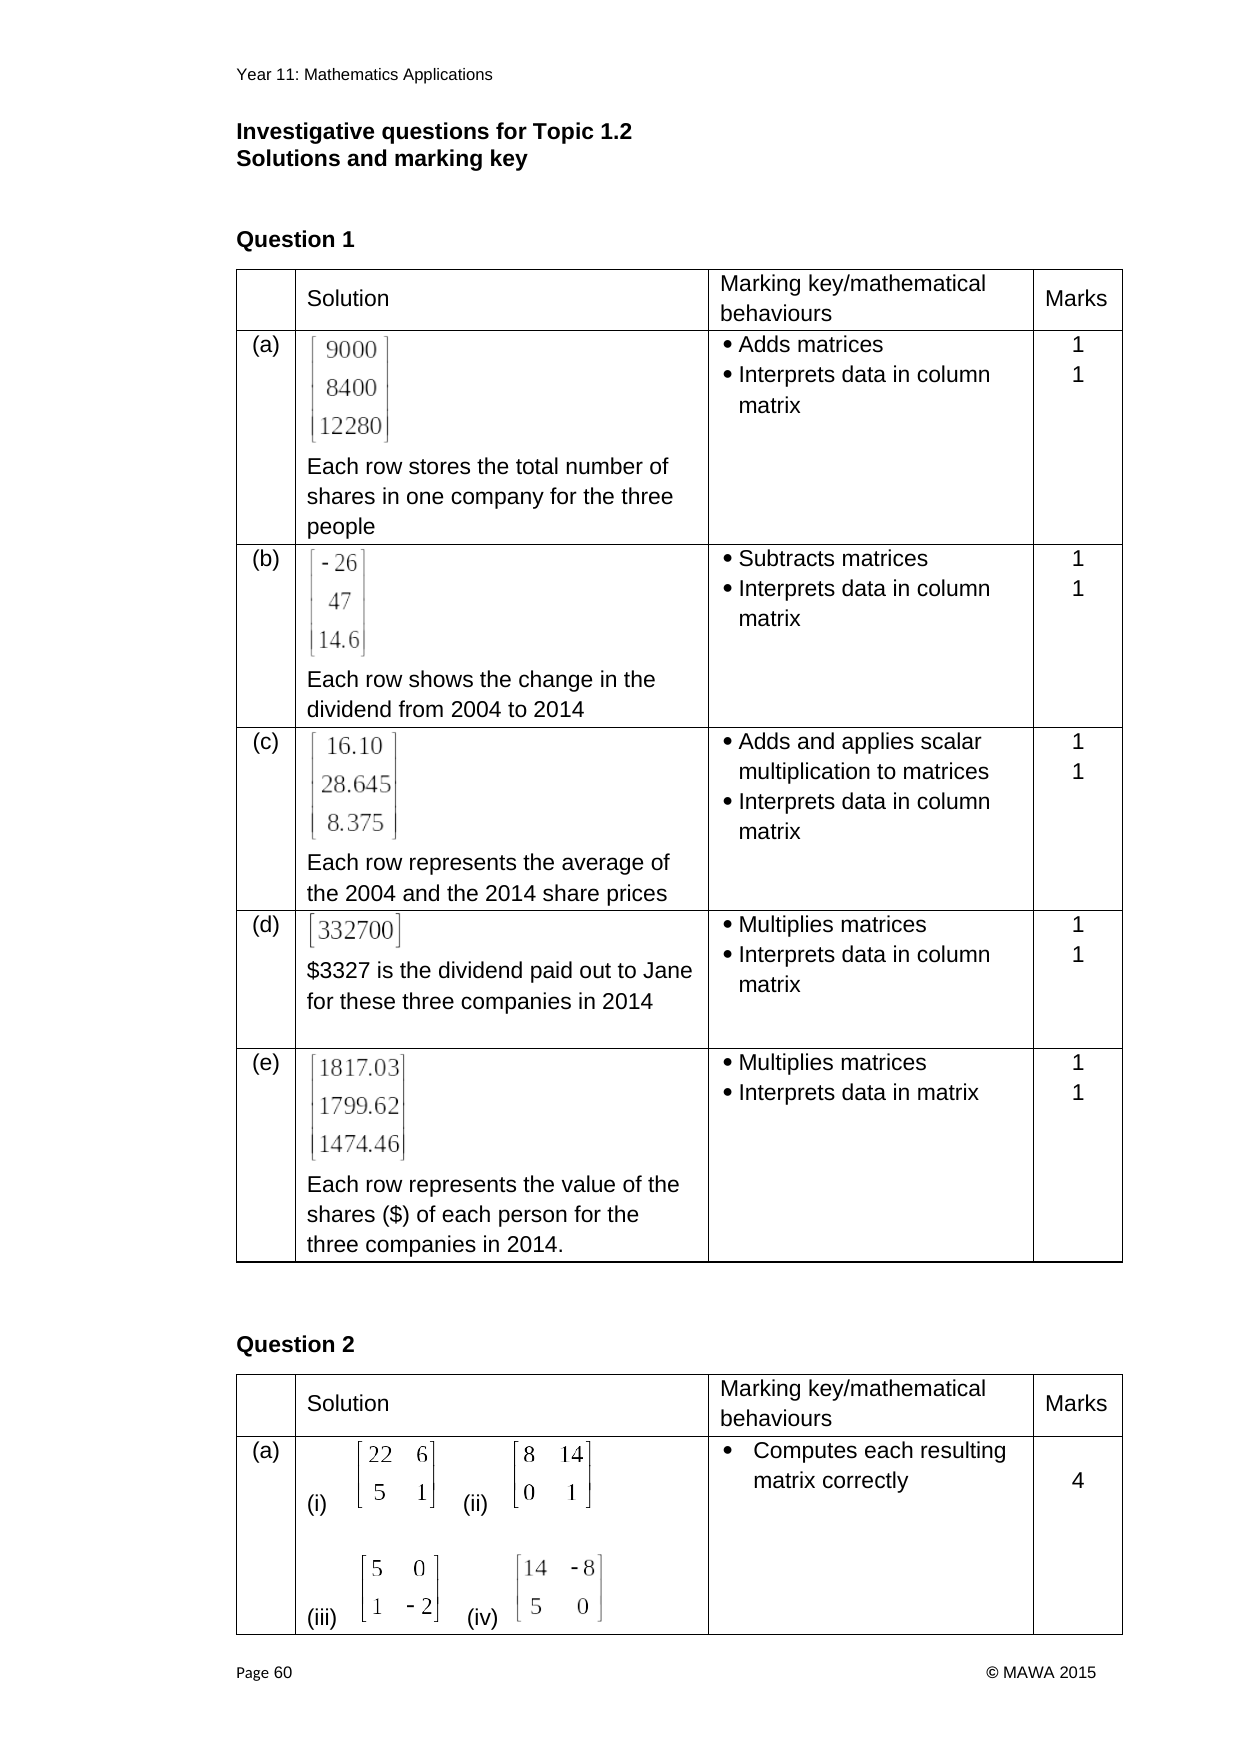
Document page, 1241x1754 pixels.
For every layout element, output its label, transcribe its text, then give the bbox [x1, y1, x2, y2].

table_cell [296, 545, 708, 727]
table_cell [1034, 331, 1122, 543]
text Question 1 [236, 226, 1122, 252]
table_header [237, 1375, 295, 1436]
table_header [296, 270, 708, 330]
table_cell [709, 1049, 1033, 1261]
text Question 2 [236, 1331, 1122, 1358]
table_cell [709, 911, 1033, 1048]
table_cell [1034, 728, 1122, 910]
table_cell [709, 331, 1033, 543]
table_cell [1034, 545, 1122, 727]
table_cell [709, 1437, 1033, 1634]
text Solutions and marking key [236, 144, 1122, 171]
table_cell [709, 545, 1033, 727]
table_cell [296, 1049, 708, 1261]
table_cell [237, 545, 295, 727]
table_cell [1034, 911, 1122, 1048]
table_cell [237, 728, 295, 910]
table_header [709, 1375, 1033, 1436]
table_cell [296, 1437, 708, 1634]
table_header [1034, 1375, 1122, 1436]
text Investigative questions for Topic 1.2 [236, 118, 1122, 144]
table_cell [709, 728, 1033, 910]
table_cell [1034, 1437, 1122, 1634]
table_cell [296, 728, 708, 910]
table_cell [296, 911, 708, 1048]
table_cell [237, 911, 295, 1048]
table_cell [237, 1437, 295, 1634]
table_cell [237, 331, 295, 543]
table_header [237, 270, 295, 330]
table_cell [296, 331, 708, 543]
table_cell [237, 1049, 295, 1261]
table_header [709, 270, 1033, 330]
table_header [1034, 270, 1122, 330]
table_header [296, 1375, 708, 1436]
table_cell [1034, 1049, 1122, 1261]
